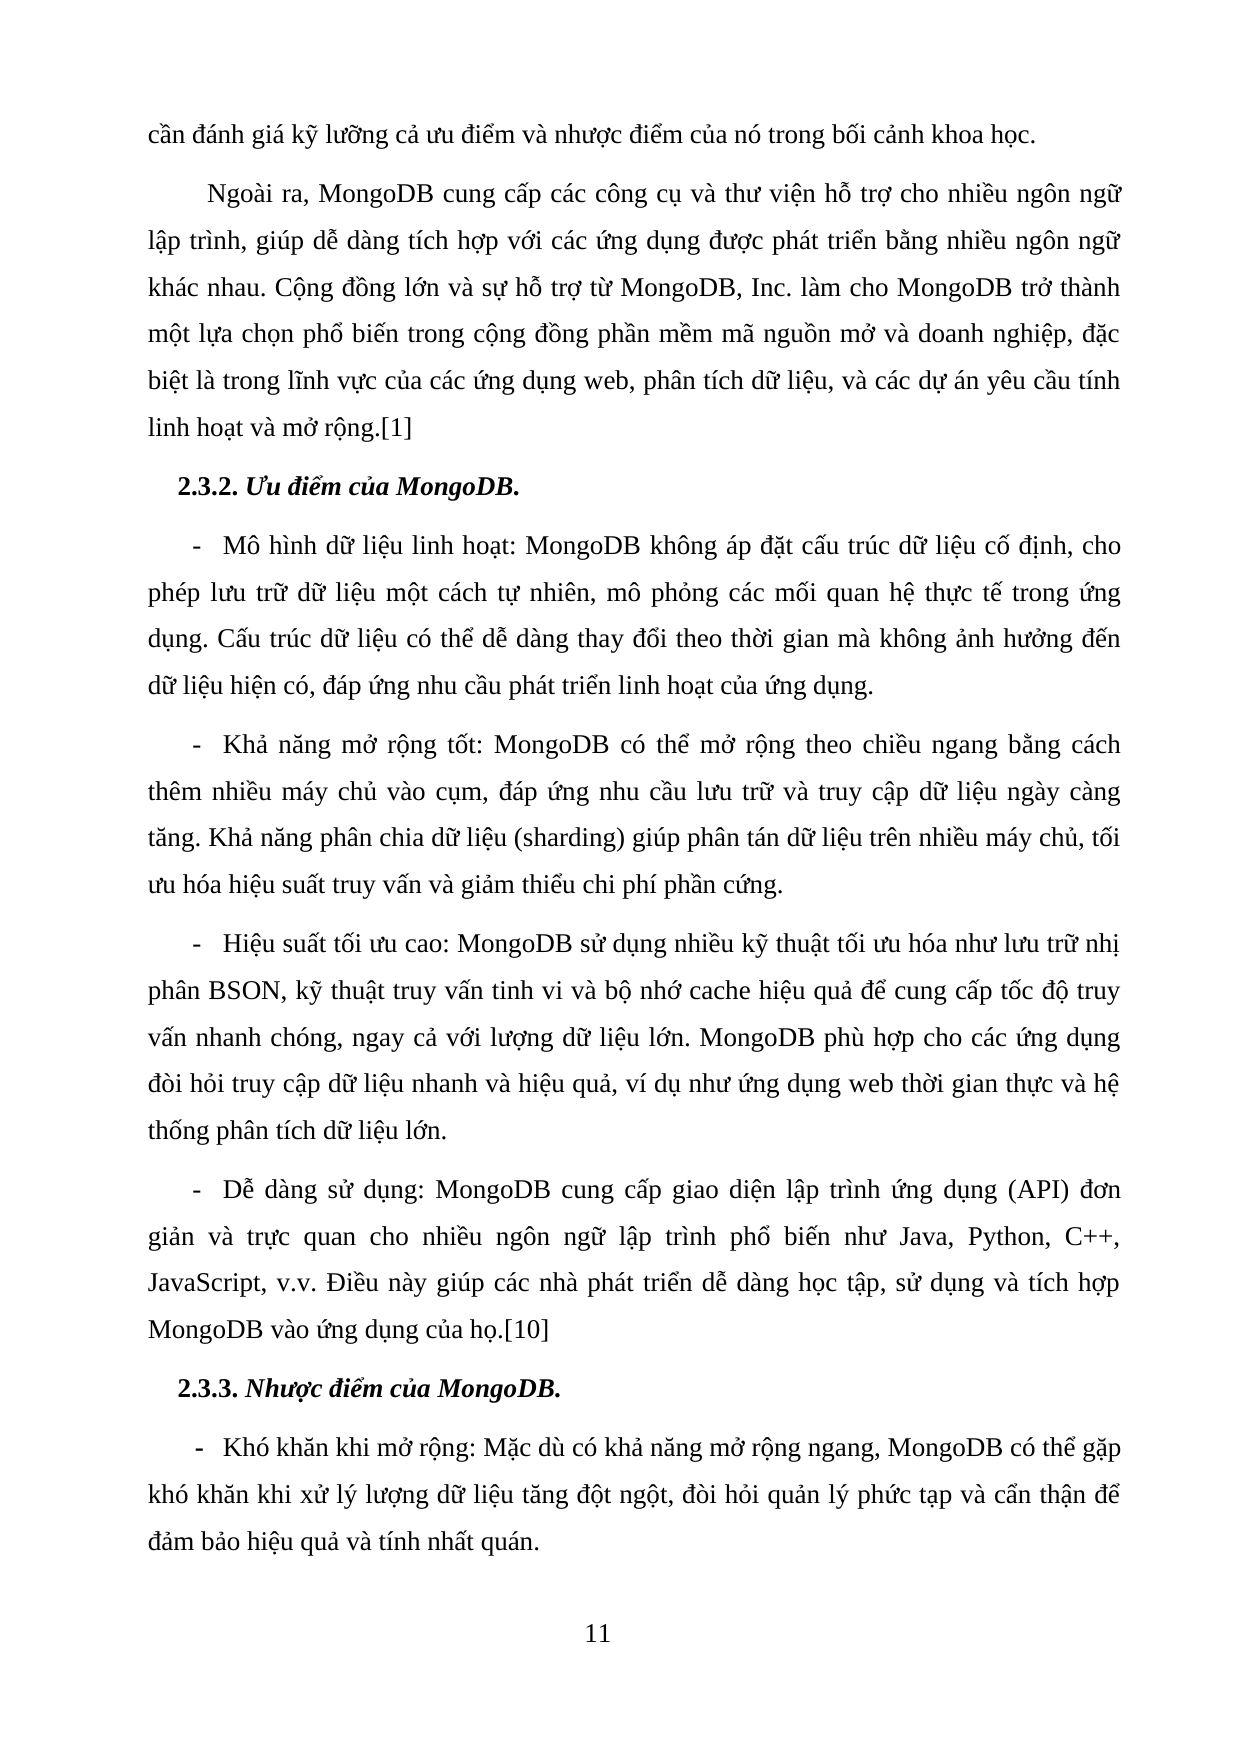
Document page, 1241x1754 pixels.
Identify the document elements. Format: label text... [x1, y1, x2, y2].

subtitle Nhược điểm của MongoDB. [177, 1372, 1122, 1403]
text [148, 118, 1122, 149]
list Mô hình dữ liệu linh hoạt: MongoDB không áp đặt cấu trúc dữ liệu cố định, cho phép lưu trữ dữ liệu một cách tự nhiên, mô phỏng các mối quan hệ thực tế trong ứng dụng. Cấu trúc dữ liệu có thể dễ dàng thay đổi theo thời gian mà không ảnh hưởng đến dữ liệu hiện có, đáp ứng nhu cầu phát triển linh hoạt của ứng dụng. [148, 529, 1122, 700]
subtitle Ưu điểm của MongoDB. [177, 470, 1122, 501]
list Khả năng mở rộng tốt: MongoDB có thể mở rộng theo chiều ngang bằng cách thêm nhiều máy chủ vào cụm, đáp ứng nhu cầu lưu trữ và truy cập dữ liệu ngày càng tăng. Khả năng phân chia dữ liệu (sharding) giúp phân tán dữ liệu trên nhiều máy chủ, tối ưu hóa hiệu suất truy vấn và giảm thiểu chi phí phần cứng. [148, 728, 1122, 899]
list Dễ dàng sử dụng: MongoDB cung cấp giao diện lập trình ứng dụng (API) đơn giản và trực quan cho nhiều ngôn ngữ lập trình phổ biến như Java, Python, C++, JavaScript, v.v. Điều này giúp các nhà phát triển dễ dàng học tập, sử dụng và tích hợp MongoDB vào ứng dụng của họ.[10] [148, 1173, 1122, 1344]
list Khó khăn khi mở rộng: Mặc dù có khả năng mở rộng ngang, MongoDB có thể gặp khó khăn khi xử lý lượng dữ liệu tăng đột ngột, đòi hỏi quản lý phức tạp và cẩn thận để đảm bảo hiệu quả và tính nhất quán. [148, 1431, 1122, 1556]
list Hiệu suất tối ưu cao: MongoDB sử dụng nhiều kỹ thuật tối ưu hóa như lưu trữ nhị phân BSON, kỹ thuật truy vấn tinh vi và bộ nhớ cache hiệu quả để cung cấp tốc độ truy vấn nhanh chóng, ngay cả với lượng dữ liệu lớn. MongoDB phù hợp cho các ứng dụng đòi hỏi truy cập dữ liệu nhanh và hiệu quả, ví dụ như ứng dụng web thời gian thực và hệ thống phân tích dữ liệu lớn. [148, 927, 1122, 1145]
text Ngoài ra, MongoDB cung cấp các công cụ và thư viện hỗ trợ cho nhiều ngôn ngữ lập trình, giúp dễ dàng tích hợp với các ứng dụng được phát triển bằng nhiều ngôn ngữ khác nhau. Cộng đồng lớn và sự hỗ trợ từ MongoDB, Inc. làm cho MongoDB trở thành một lựa chọn phổ biến trong cộng đồng phần mềm mã nguồn mở và doanh nghiệp, đặc biệt là trong lĩnh vực của các ứng dụng web, phân tích dữ liệu, và các dự án yêu cầu tính linh hoạt và mở rộng.[1] [148, 177, 1122, 442]
